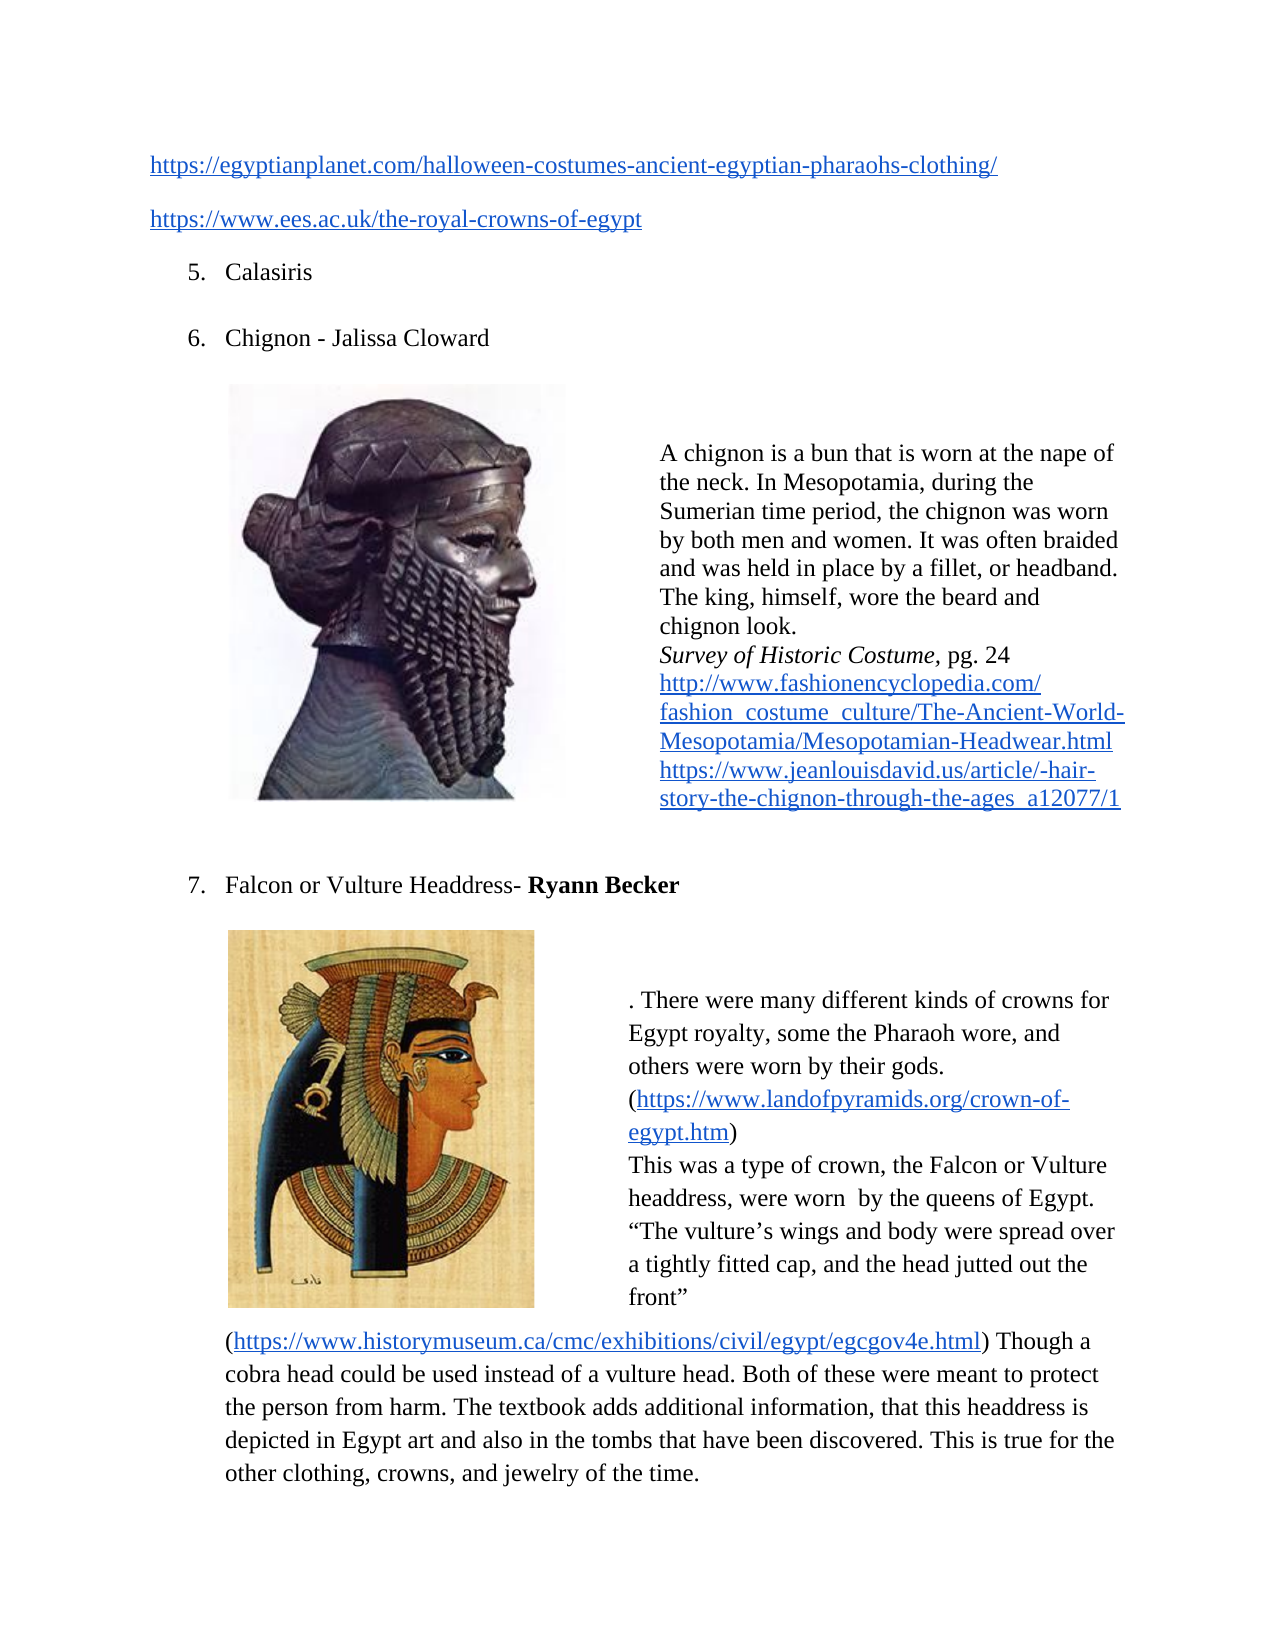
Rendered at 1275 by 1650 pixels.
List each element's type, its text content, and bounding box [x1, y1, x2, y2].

text This was a type of crown, the Falcon or Vulture headdress, were worn by the queens of Egypt. “The vulture’s wings and body were spread over a tightly fitted cap, and the head jutted out the front” (https://www.historymuseum.ca/cmc/exhibitions/civil/egypt/egcgov4e.html) Though a cobra head could be used instead of a vulture head. Both of these were meant to protect the person from harm. The textbook adds additional information, that this headdress is depicted in Egypt art and also in the tombs that have been discovered. This is true for the other clothing, crowns, and jewelry of the time. [225, 1150, 1125, 1487]
text Survey of Historic Costume, pg. 24 [566, 640, 1125, 668]
picture [228, 384, 566, 802]
text https://egyptianplanet.com/halloween-costumes-ancient-egyptian-pharaohs-clothing/ [150, 150, 1125, 179]
text http://www.fashionencyclopedia.com/fashion_costume_culture/The-Ancient-World-Mesopotamia/Mesopotamian-Headwear.html [566, 668, 1125, 755]
text https://www.jeanlouisdavid.us/article/-hair-story-the-chignon-through-the-ages_a12077/1 [225, 755, 1125, 812]
picture [228, 930, 535, 1308]
text https://www.ees.ac.uk/the-royal-crowns-of-egypt [150, 204, 1125, 232]
text A chignon is a bun that is worn at the nape of the neck. In Mesopotamia, during the Sumerian time period, the chignon was worn by both men and women. It was often braided and was held in place by a fillet, or headband. The king, himself, wore the beard and chignon look. [566, 438, 1125, 640]
list Chignon - Jalissa Cloward [187, 323, 1125, 352]
list Calasiris [187, 257, 1125, 286]
text . There were many different kinds of crowns for Egypt royalty, some the Pharaoh wore, and others were worn by their gods. (https://www.landofpyramids.org/crown-of-egypt.htm) [535, 985, 1125, 1146]
list Falcon or Vulture Headdress- Ryann Becker [187, 870, 1125, 898]
